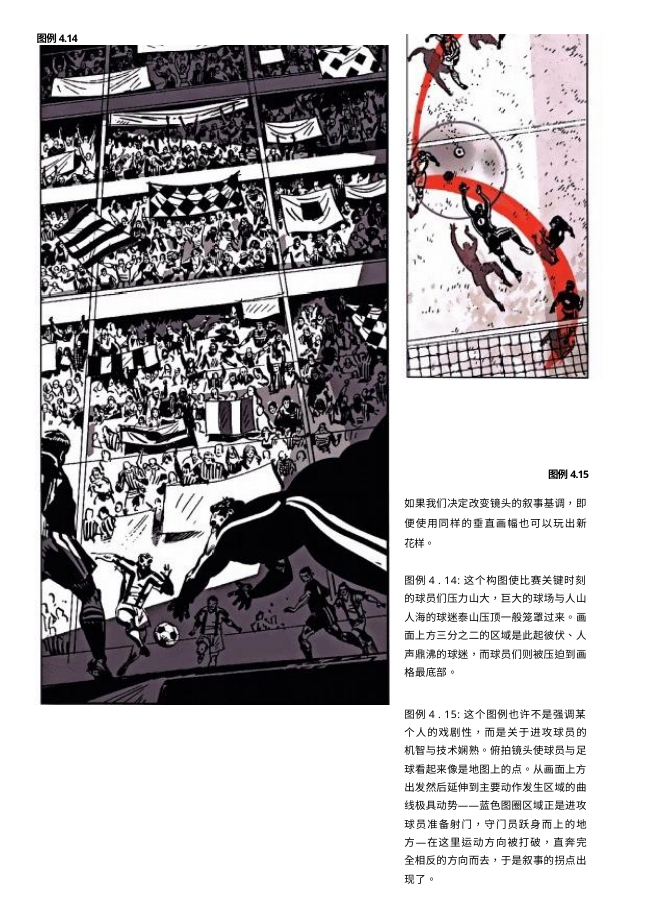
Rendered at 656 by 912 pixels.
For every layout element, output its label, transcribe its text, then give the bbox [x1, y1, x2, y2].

text 如果我们决定改变镜头的叙事基调，即 便使用同样的垂直画幅也可以玩出新 花样。 [404, 496, 587, 550]
text 图例4 . 14: 这个构图使比赛关键时刻 的球员们压力山大，巨大的球场与人山 人海的球迷泰山压顶一般笼罩过来。画 面上方三分之二的区域是此起彼伏、人 声鼎沸的球迷，而球员们则被压迫到画 格最底部。 [404, 573, 587, 680]
picture [34, 45, 391, 705]
text 图例4 . 15: 这个图例也许不是强调某 个人的戏剧性，而是关于进攻球员的 机智与技术娴熟。俯拍镜头使球员与足 球看起来像是地图上的点。从画面上方 出发然后延伸到主要动作发生区域的曲 线极具动势——蓝色图圈区域正是进攻 球员准备射门，守门员跃身而上的地 方—在这里运动方向被打破，直奔完 全相反的方向而去，于是叙事的拐点出 现了。 [404, 707, 587, 886]
text 图例4.15 [548, 468, 607, 481]
picture [401, 34, 603, 380]
text 图例4.14 [36, 32, 391, 45]
